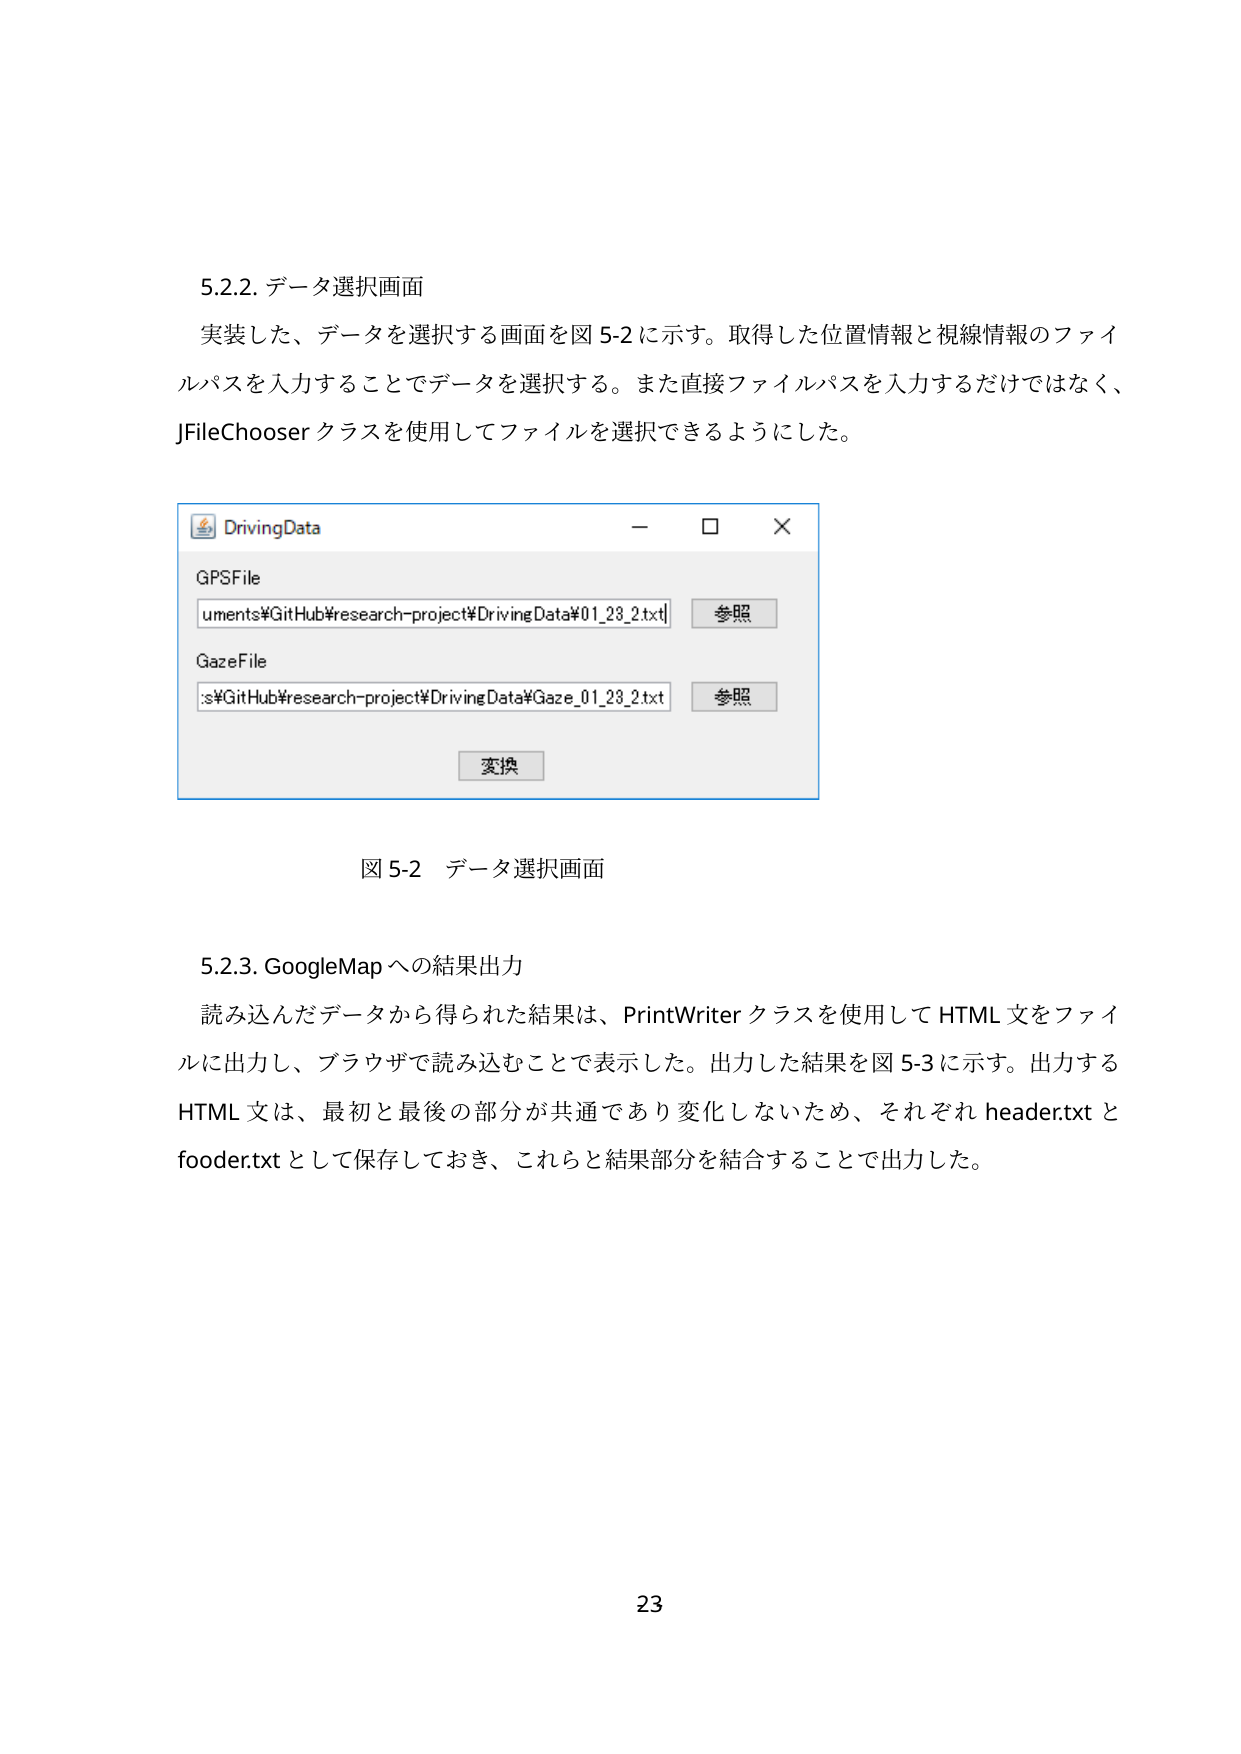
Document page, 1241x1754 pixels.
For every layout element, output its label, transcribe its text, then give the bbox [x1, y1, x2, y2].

subtitle GoogleMapへの結果出力 [200, 941, 1099, 989]
text 読み込んだデータから得られた結果は、PrintWriterクラスを使用してHTML文をファイルに出力し、ブラウザで読み込むことで表示した。出力した結果を図5-3に示す。出力するHTML文は、最初と最後の部分が共通であり変化しないため、それぞれheader.txtとfooder.txtとして保存しておき、これらと結果部分を結合することで出力した。 [177, 989, 1122, 1183]
picture [177, 503, 820, 800]
text 実装した、データを選択する画面を図5-2に示す。取得した位置情報と視線情報のファイルパスを入力することでデータを選択する。また直接ファイルパスを入力するだけではなく、 [177, 310, 1122, 407]
text 図5-2 データ選択画面 [177, 844, 1122, 892]
text JFileChooserクラスを使用してファイルを選択できるようにした。 [177, 407, 1122, 455]
subtitle データ選択画面 [200, 261, 1099, 310]
